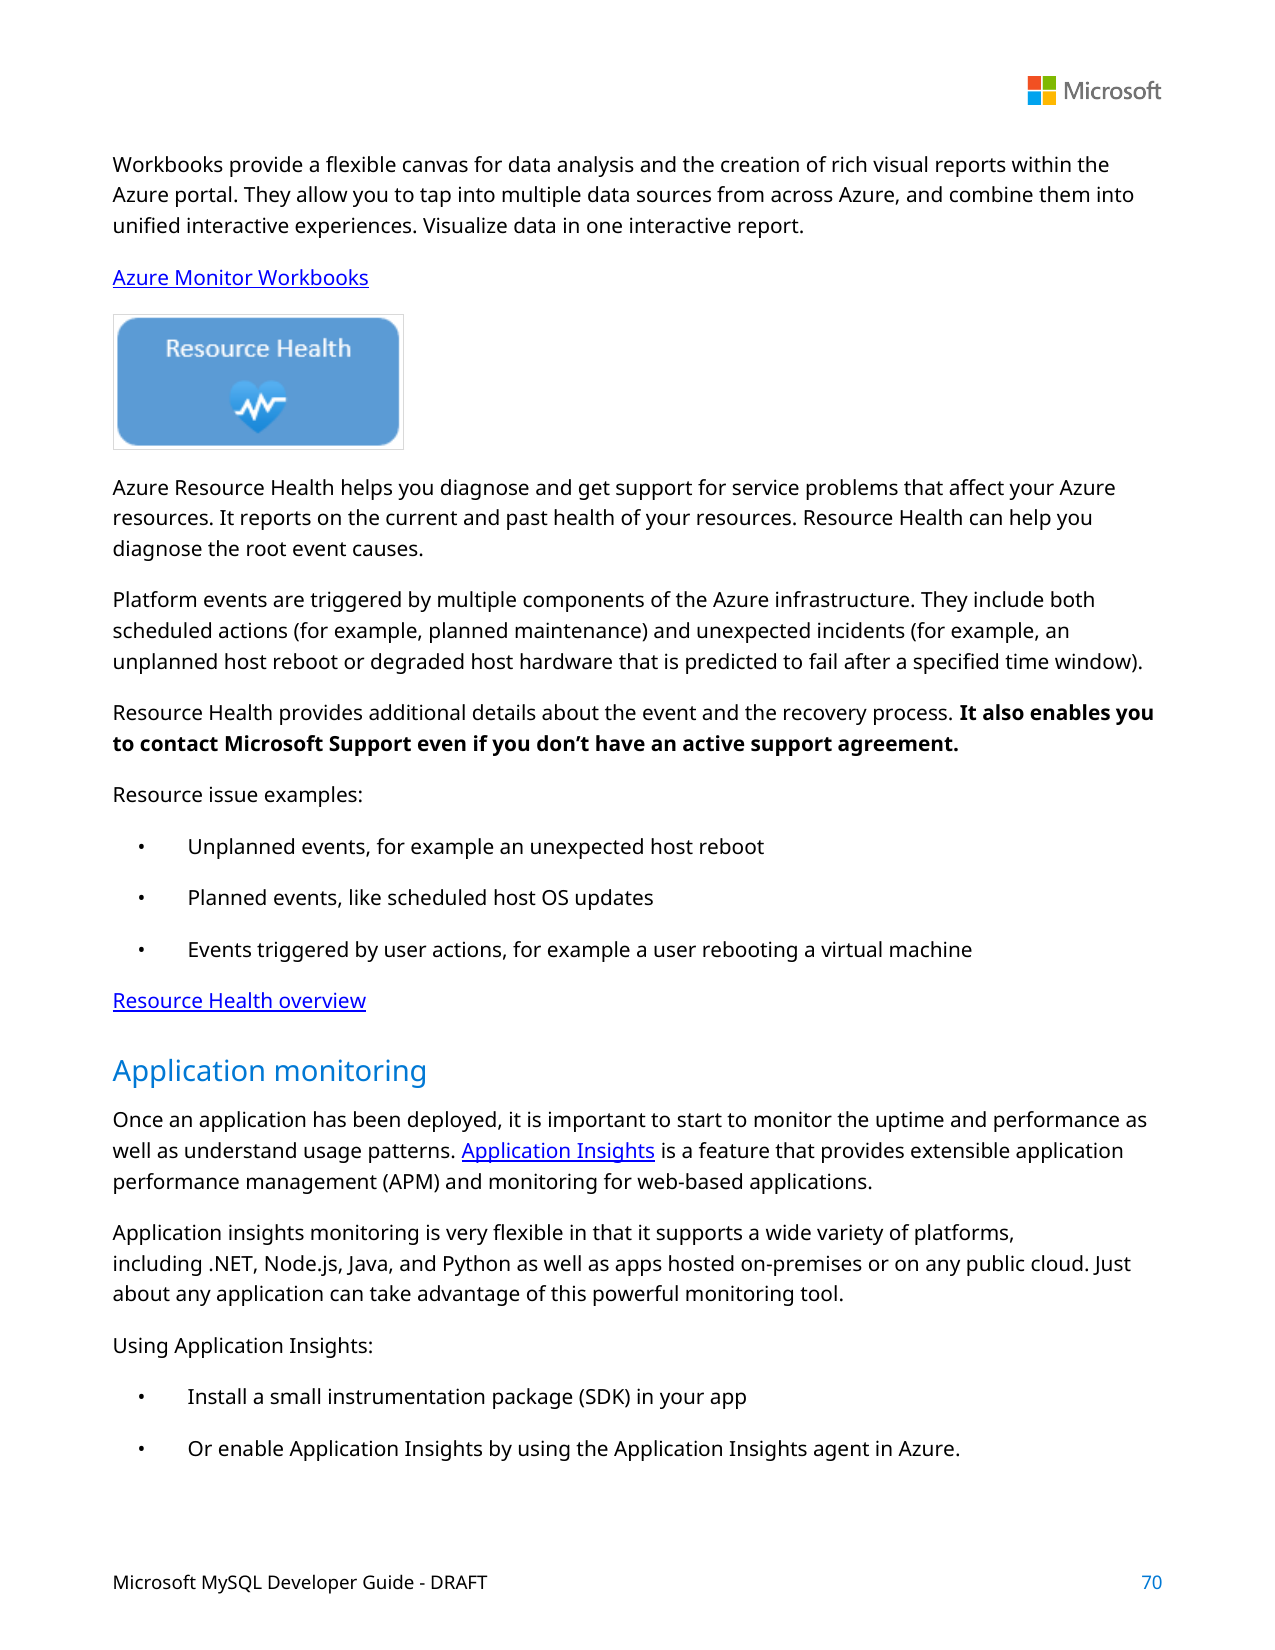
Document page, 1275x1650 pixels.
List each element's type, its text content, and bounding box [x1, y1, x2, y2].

text Once an application has been deployed, it is important to start to monitor the uptime and performance as well as understand usage patterns. Application Insights is a feature that provides extensible application performance management (APM) and monitoring for web-based applications. [112, 1106, 1162, 1195]
text Azure Resource Health helps you diagnose and get support for service problems that affect your Azure resources. It reports on the current and past health of your resources. Resource Health can help you diagnose the root event causes. [112, 473, 1162, 563]
picture [114, 315, 403, 449]
list Install a small instrumentation package (SDK) in your app [137, 1382, 1162, 1411]
text Resource Health overview [112, 986, 1162, 1015]
text Using Application Insights: [112, 1331, 1162, 1359]
list Events triggered by user actions, for example a user rebooting a virtual machine [137, 935, 1162, 963]
text Azure Monitor Workbooks [112, 263, 1162, 291]
text Resource issue examples: [112, 780, 1162, 809]
text Resource Health provides additional details about the event and the recovery process. It also enables you to contact Microsoft Support even if you don’t have an active support agreement. [112, 698, 1162, 757]
subtitle Application monitoring [112, 1050, 1162, 1090]
text Application insights monitoring is very flexible in that it supports a wide variety of platforms, including .NET, Node.js, Java, and Python as well as apps hosted on-premises or on any public cloud. Just about any application can take advantage of this powerful monitoring tool. [112, 1218, 1162, 1308]
text Workbooks provide a flexible canvas for data analysis and the creation of rich visual reports within the Azure portal. They allow you to tap into multiple data sources from across Azure, and combine them into unified interactive experiences. Visualize data in one interactive report. [112, 150, 1162, 240]
text Platform events are triggered by multiple components of the Azure infrastructure. They include both scheduled actions (for example, planned maintenance) and unexpected incidents (for example, an unplanned host reboot or degraded host hardware that is predicted to fail after a specified time window). [112, 586, 1162, 675]
list Planned events, like scheduled host OS updates [137, 883, 1162, 912]
picture [1026, 75, 1163, 107]
list Unplanned events, for example an unexpected host reboot [137, 832, 1162, 860]
list Or enable Application Insights by using the Application Insights agent in Azure. [137, 1434, 1162, 1462]
